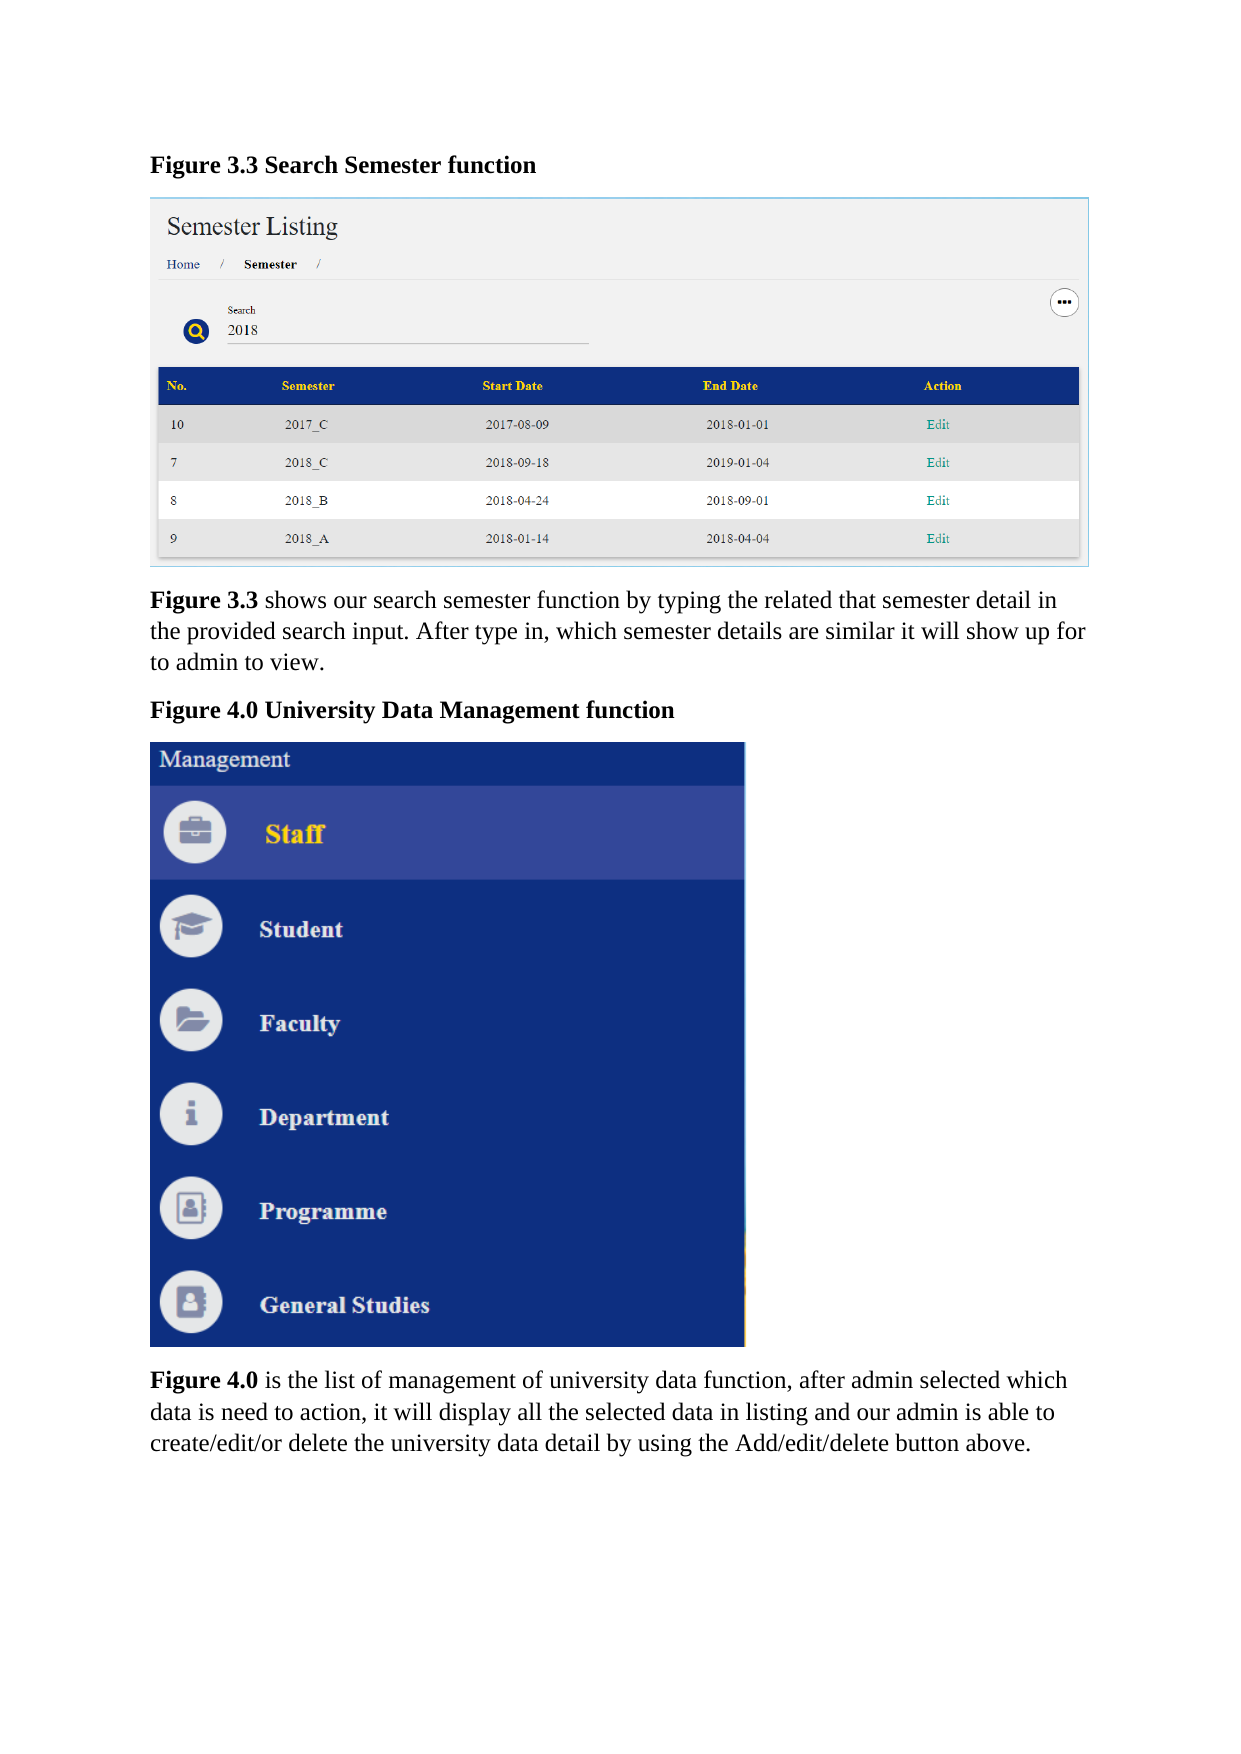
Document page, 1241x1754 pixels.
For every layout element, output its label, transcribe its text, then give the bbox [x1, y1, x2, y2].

picture [150, 742, 747, 1347]
picture [150, 197, 1089, 567]
text Figure 4.0 University Data Management function [150, 695, 1090, 724]
text Figure 3.3 Search Semester function [150, 150, 1090, 179]
text Figure 3.3 shows our search semester function by typing the related that semester detail in the provided search input. After type in, which semester details are similar it will show up for to admin to view. [150, 585, 1090, 676]
text Figure 4.0 is the list of management of university data function, after admin selected which data is need to action, it will display all the selected data in listing and our admin is able to create/edit/or delete the university data detail by using the Add/edit/delete button above. [150, 1366, 1090, 1456]
